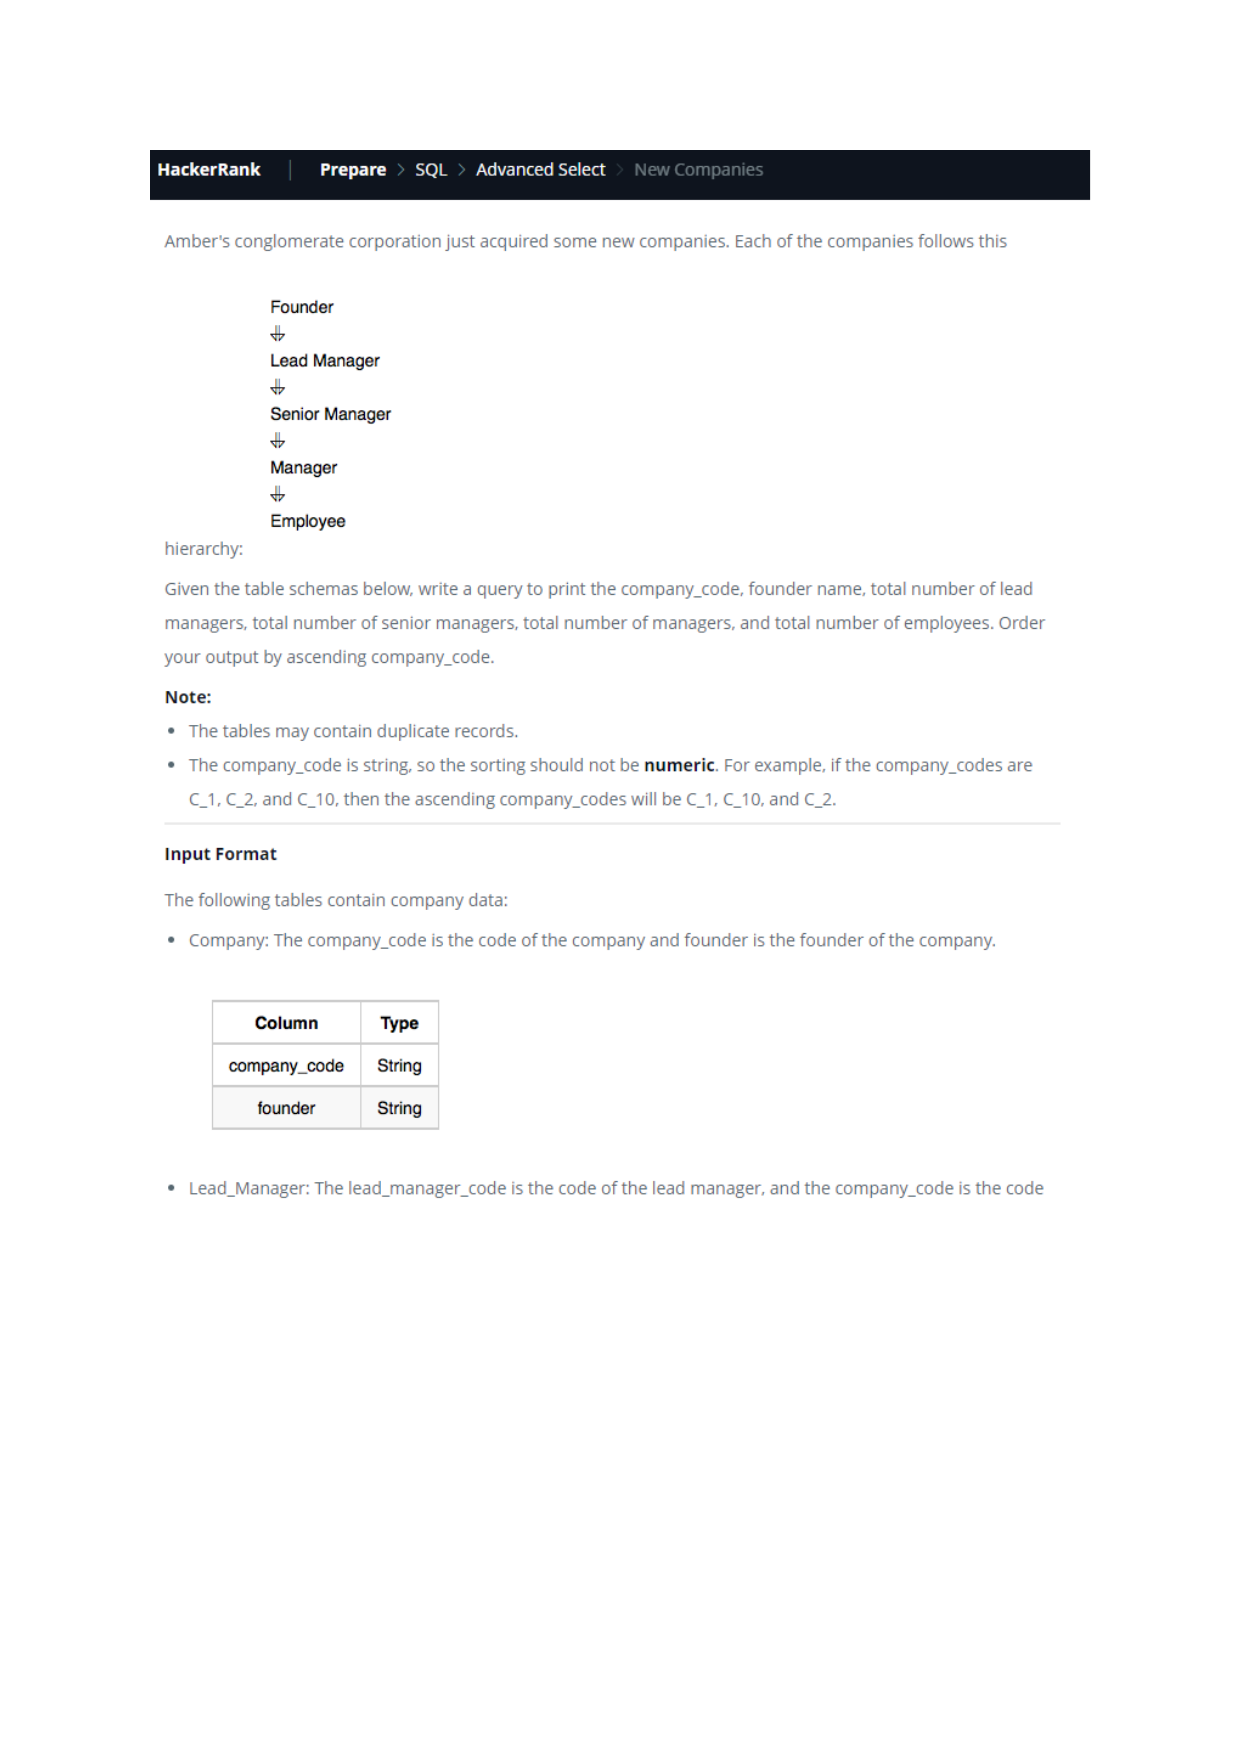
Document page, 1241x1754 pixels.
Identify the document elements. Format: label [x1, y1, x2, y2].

picture [150, 150, 1091, 1237]
